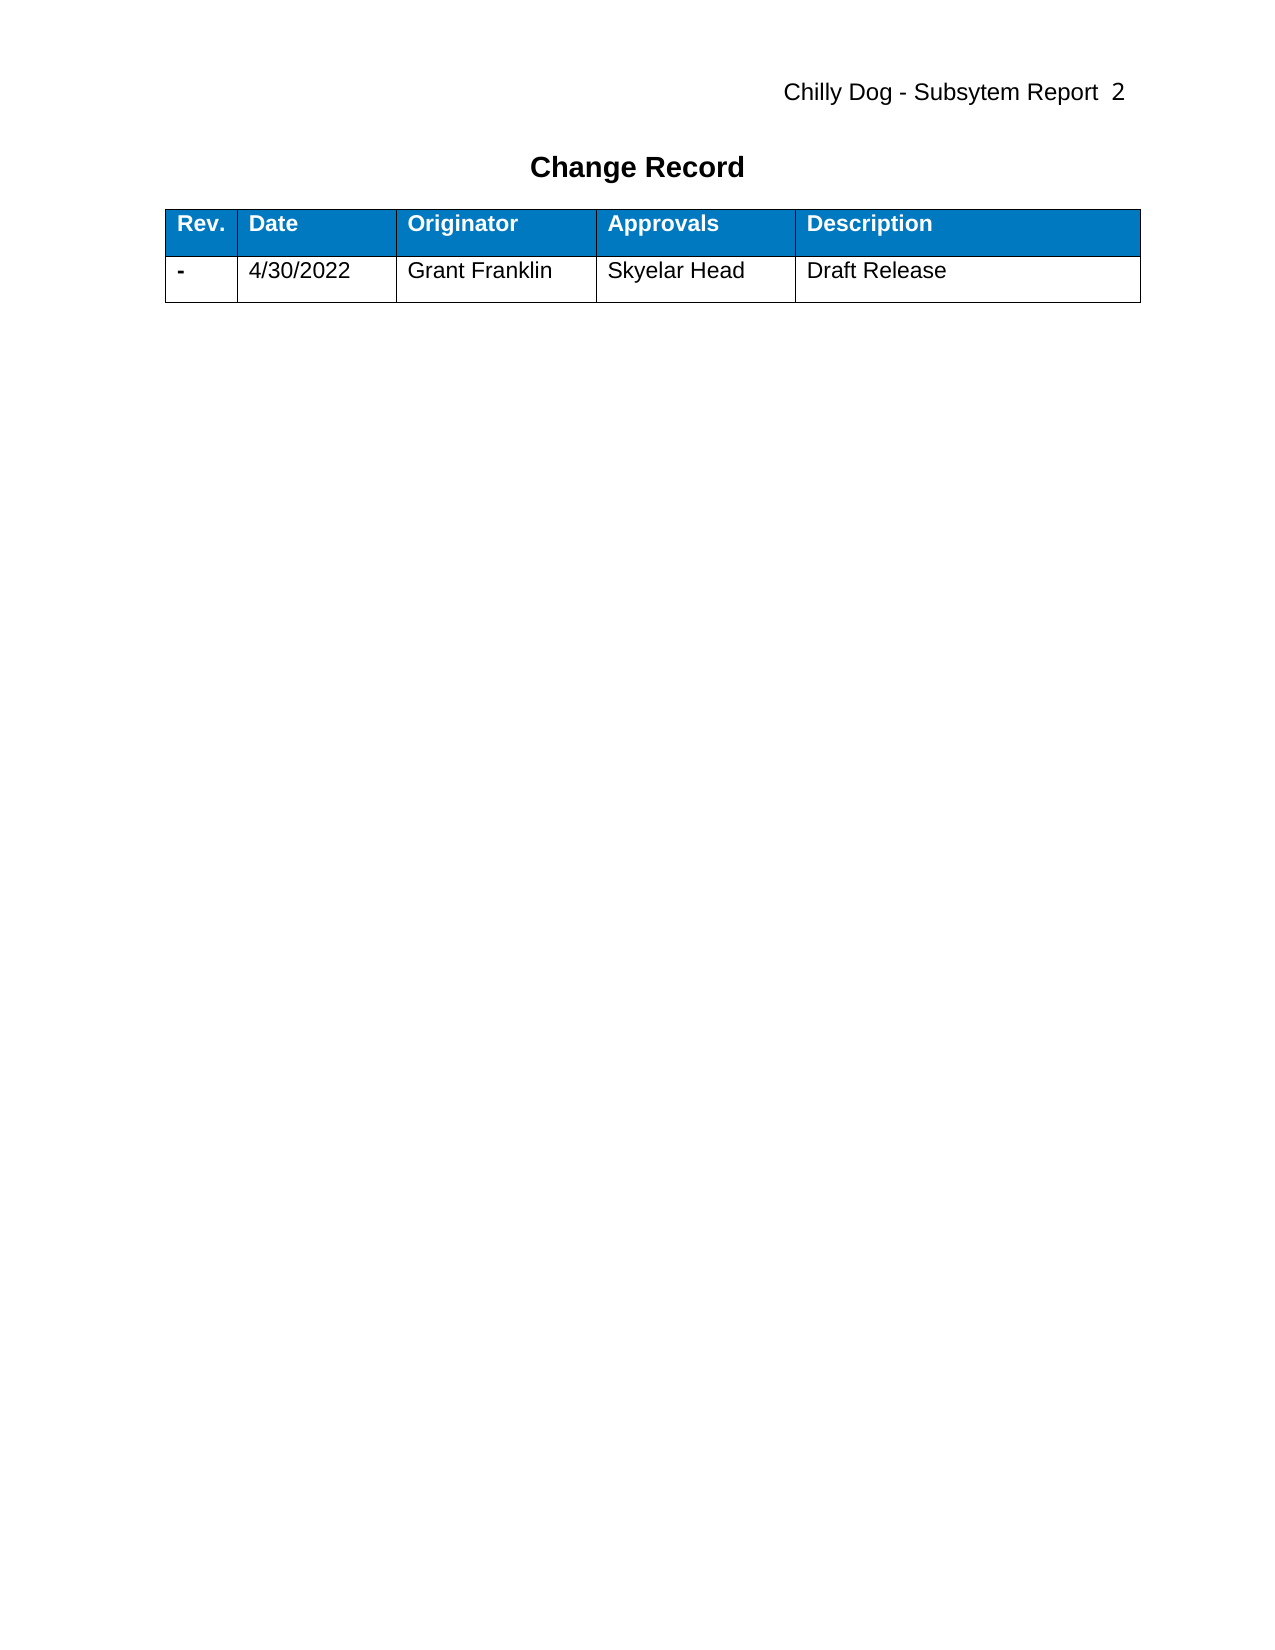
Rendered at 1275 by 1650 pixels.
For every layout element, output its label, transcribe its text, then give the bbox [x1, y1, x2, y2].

table_cell Grant Franklin [397, 257, 596, 302]
text Change Record [150, 150, 1125, 183]
table_header Rev. [166, 210, 237, 256]
table_cell - [166, 257, 237, 302]
table_header Date [238, 210, 396, 256]
table_header Originator [397, 210, 596, 256]
table_cell Skyelar Head [597, 257, 795, 302]
table_cell 4/30/2022 [238, 257, 396, 302]
table_header Description [796, 210, 1140, 256]
table_header Approvals [597, 210, 795, 256]
table_cell Draft Release [796, 257, 1140, 302]
